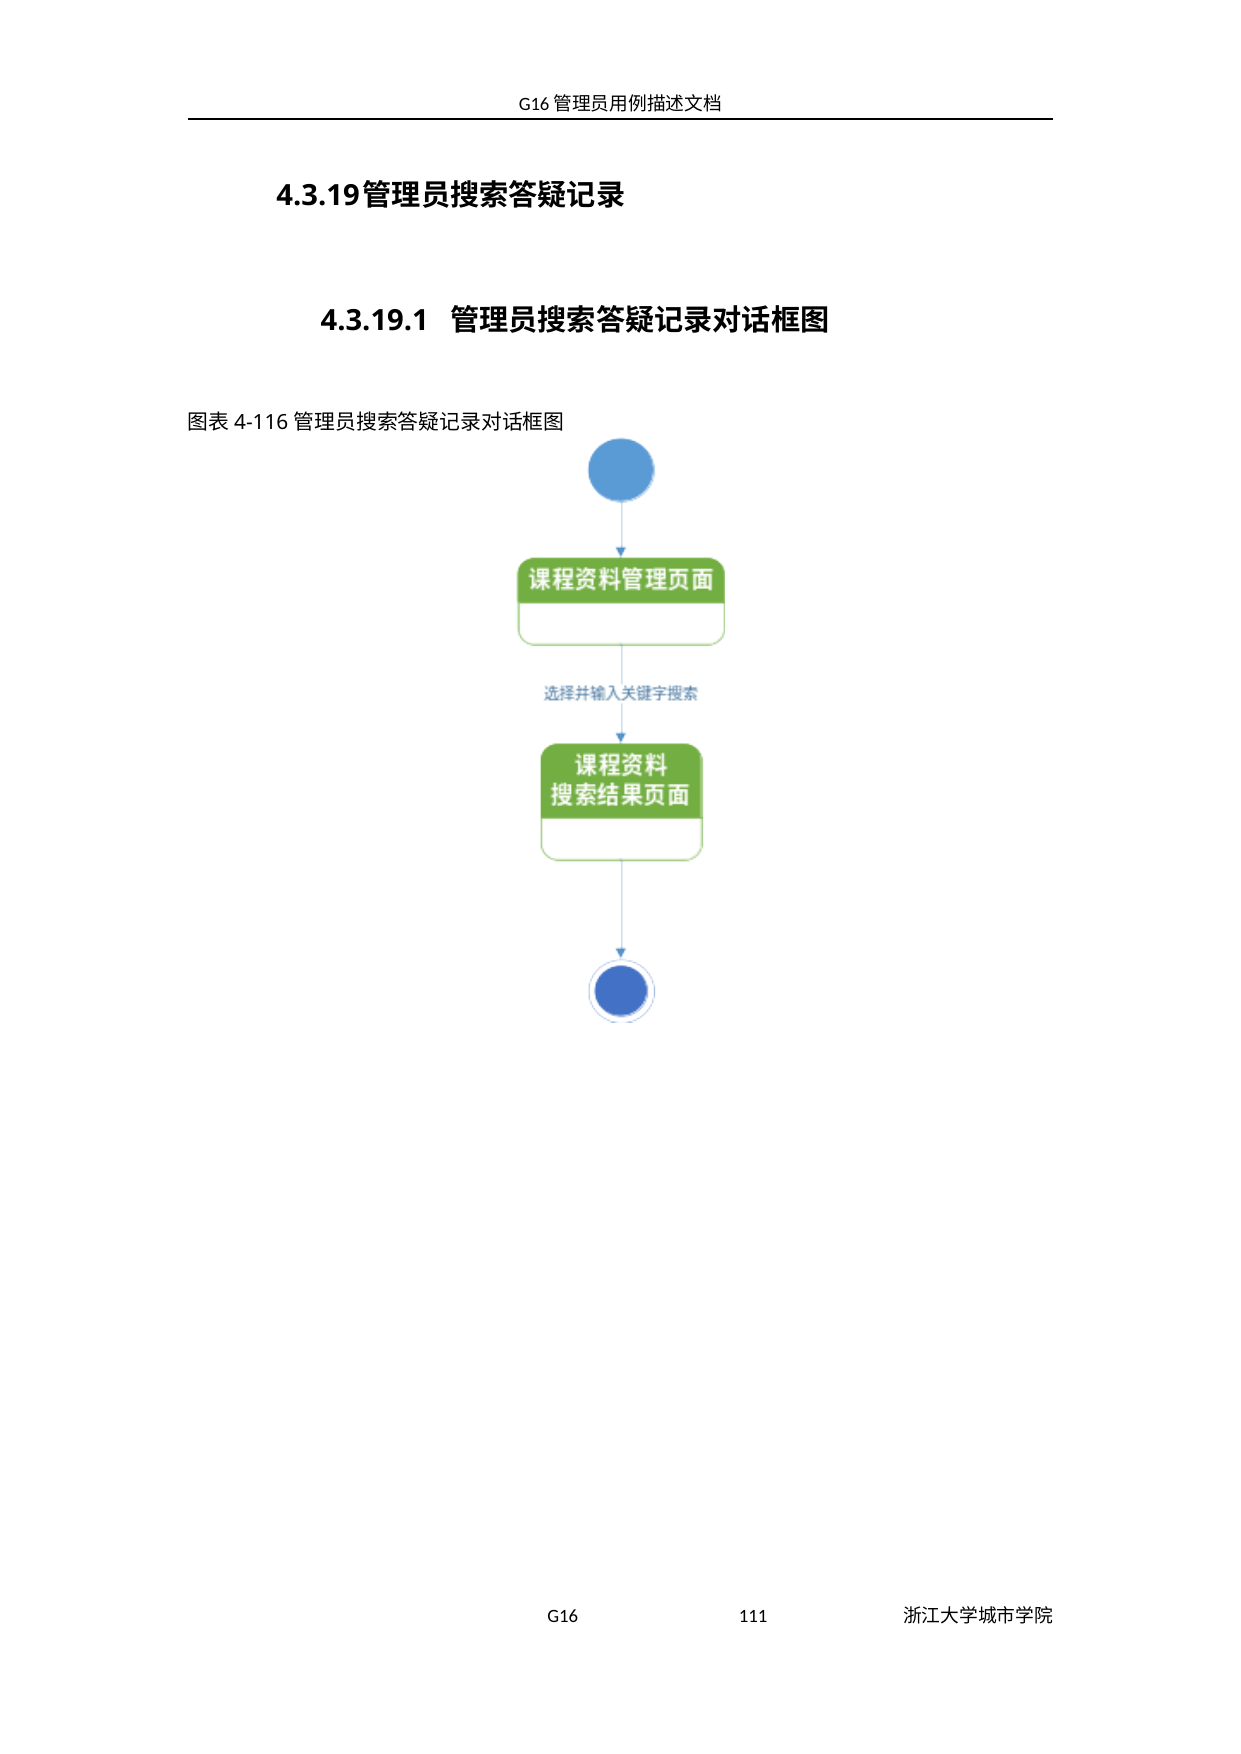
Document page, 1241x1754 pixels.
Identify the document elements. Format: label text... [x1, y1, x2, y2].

subtitle 管理员搜索答疑记录 [276, 160, 1053, 225]
subtitle 管理员搜索答疑记录对话框图 [320, 285, 1053, 350]
